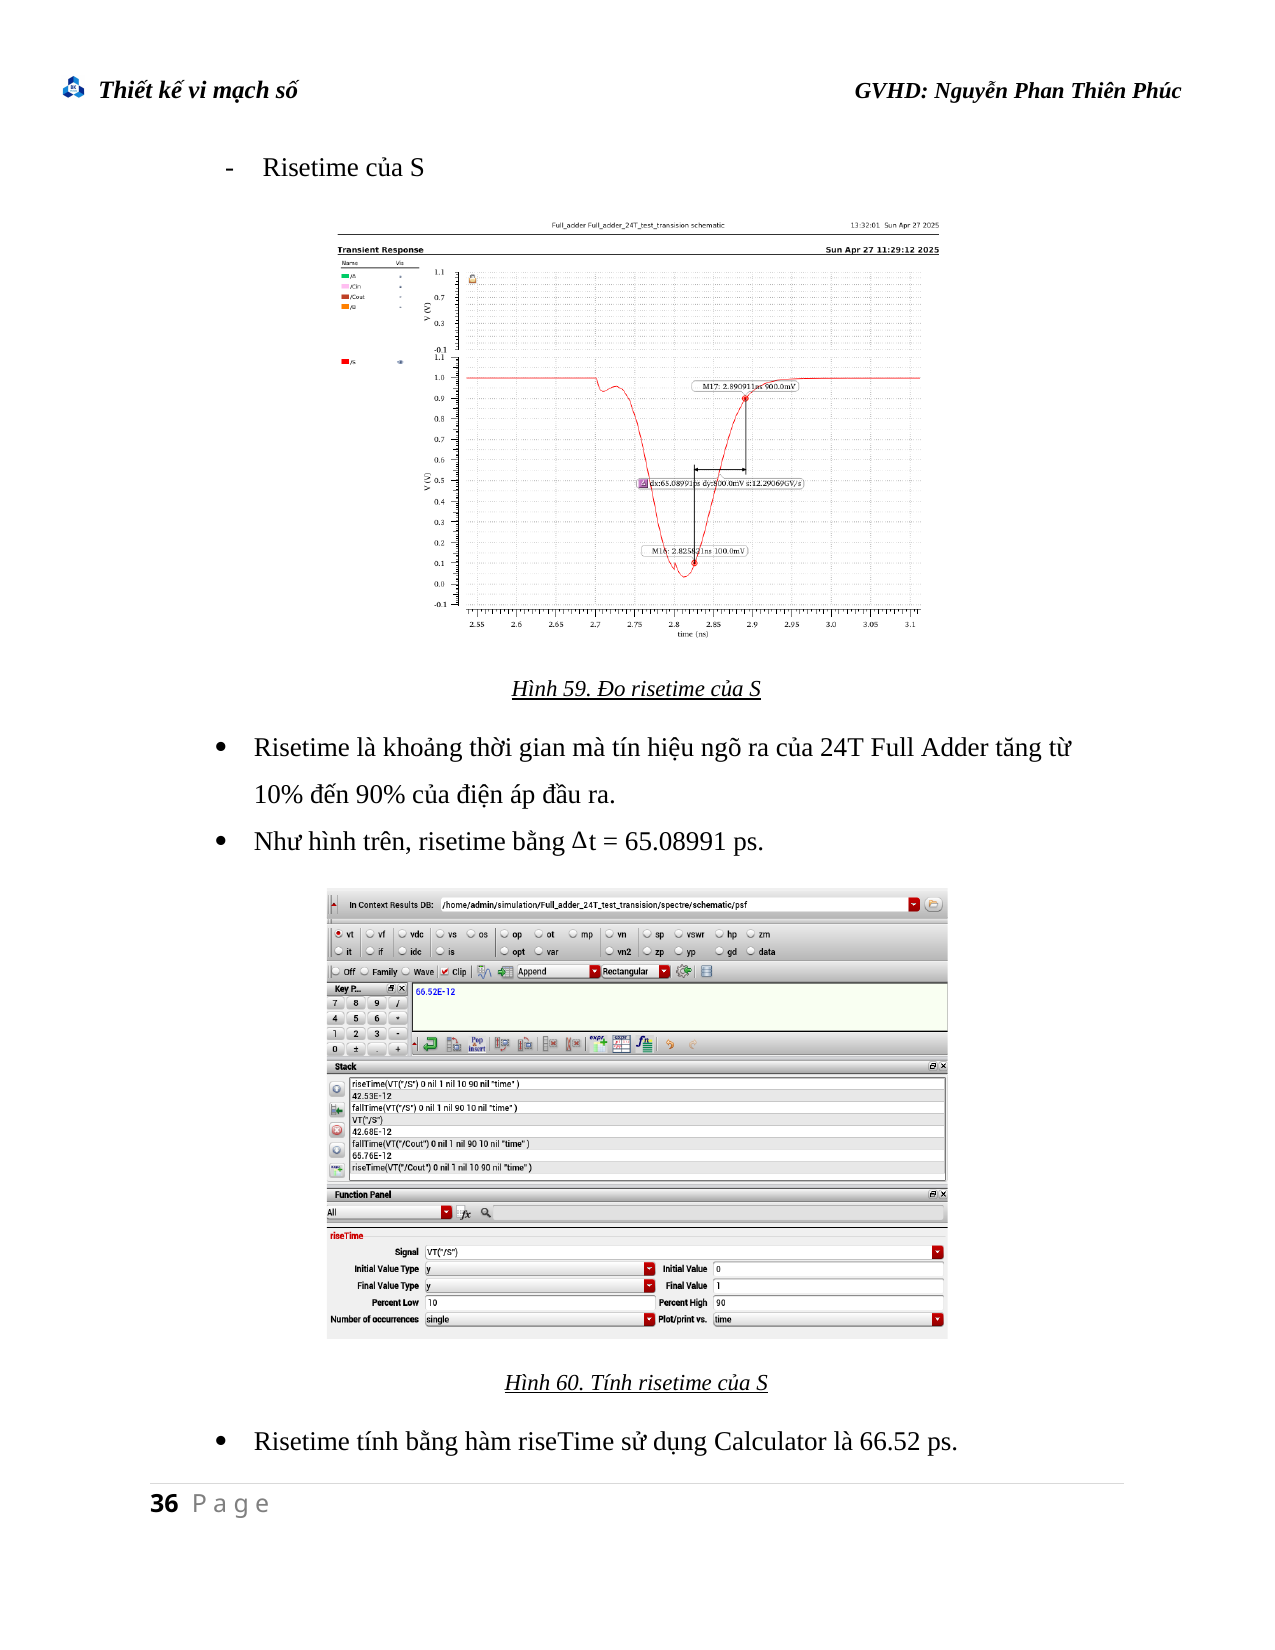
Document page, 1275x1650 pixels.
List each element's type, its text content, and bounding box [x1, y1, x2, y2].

list Như hình trên, risetime bằng t = 65.08991 ps. [216, 825, 1124, 856]
list Risetime là khoảng thời gian mà tín hiệu ngõ ra của 24T Full Adder tăng từ 10% đến 90% của điện áp đầu ra. [216, 732, 1124, 809]
text Hình 60. Tính risetime của S [150, 1369, 1124, 1395]
picture [61, 75, 86, 99]
text Hình 59. Đo risetime của S [150, 675, 1124, 702]
list Risetime của S [225, 151, 1124, 182]
picture [331, 214, 944, 645]
picture [326, 888, 948, 1339]
list Risetime tính bằng hàm riseTime sử dụng Calculator là 66.52 ps. [216, 1425, 1124, 1456]
